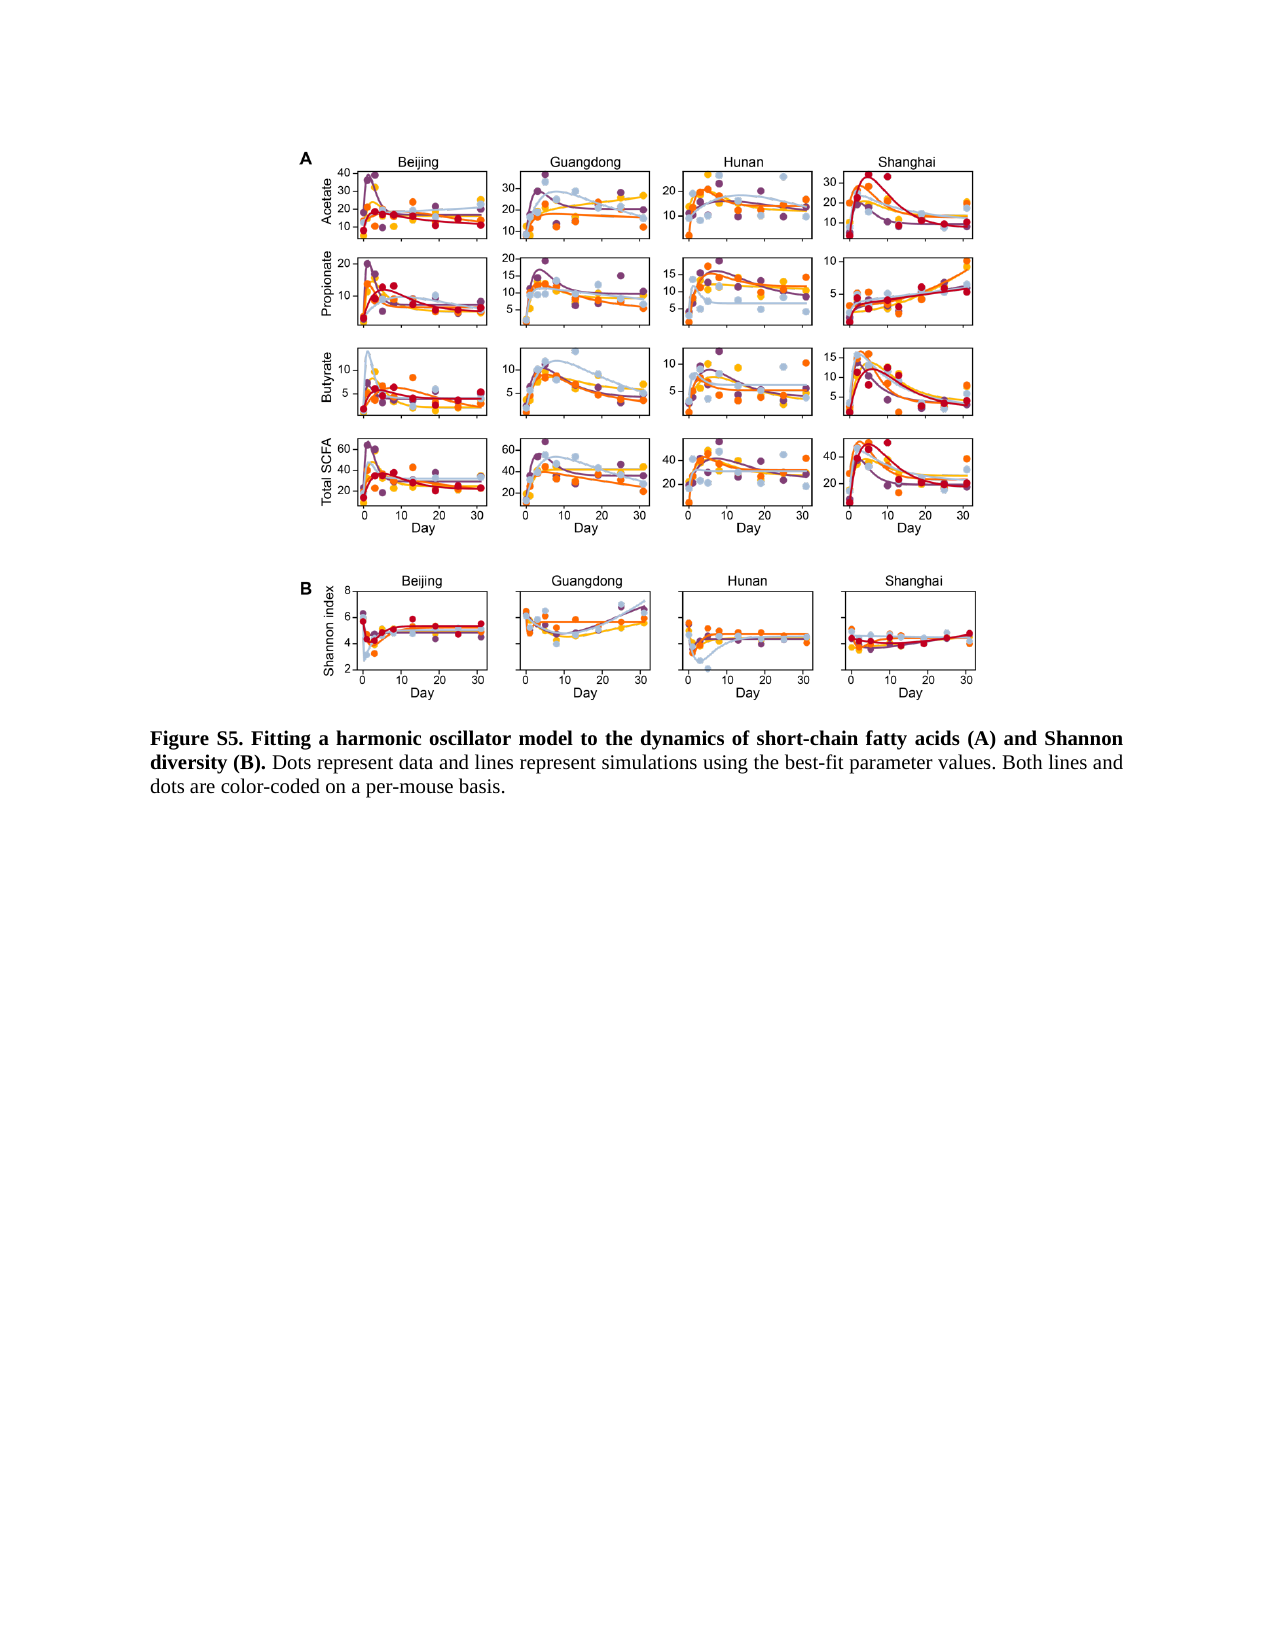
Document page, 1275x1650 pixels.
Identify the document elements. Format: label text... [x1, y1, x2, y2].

picture [299, 150, 976, 702]
text Figure S5. Fitting a harmonic oscillator model to the dynamics of short-chain fatty acids (A) and Shannon diversity (B). Dots represent data and lines represent simulations using the best-fit parameter values. Both lines and dots are color-coded on a per-mouse basis. [150, 726, 1125, 798]
